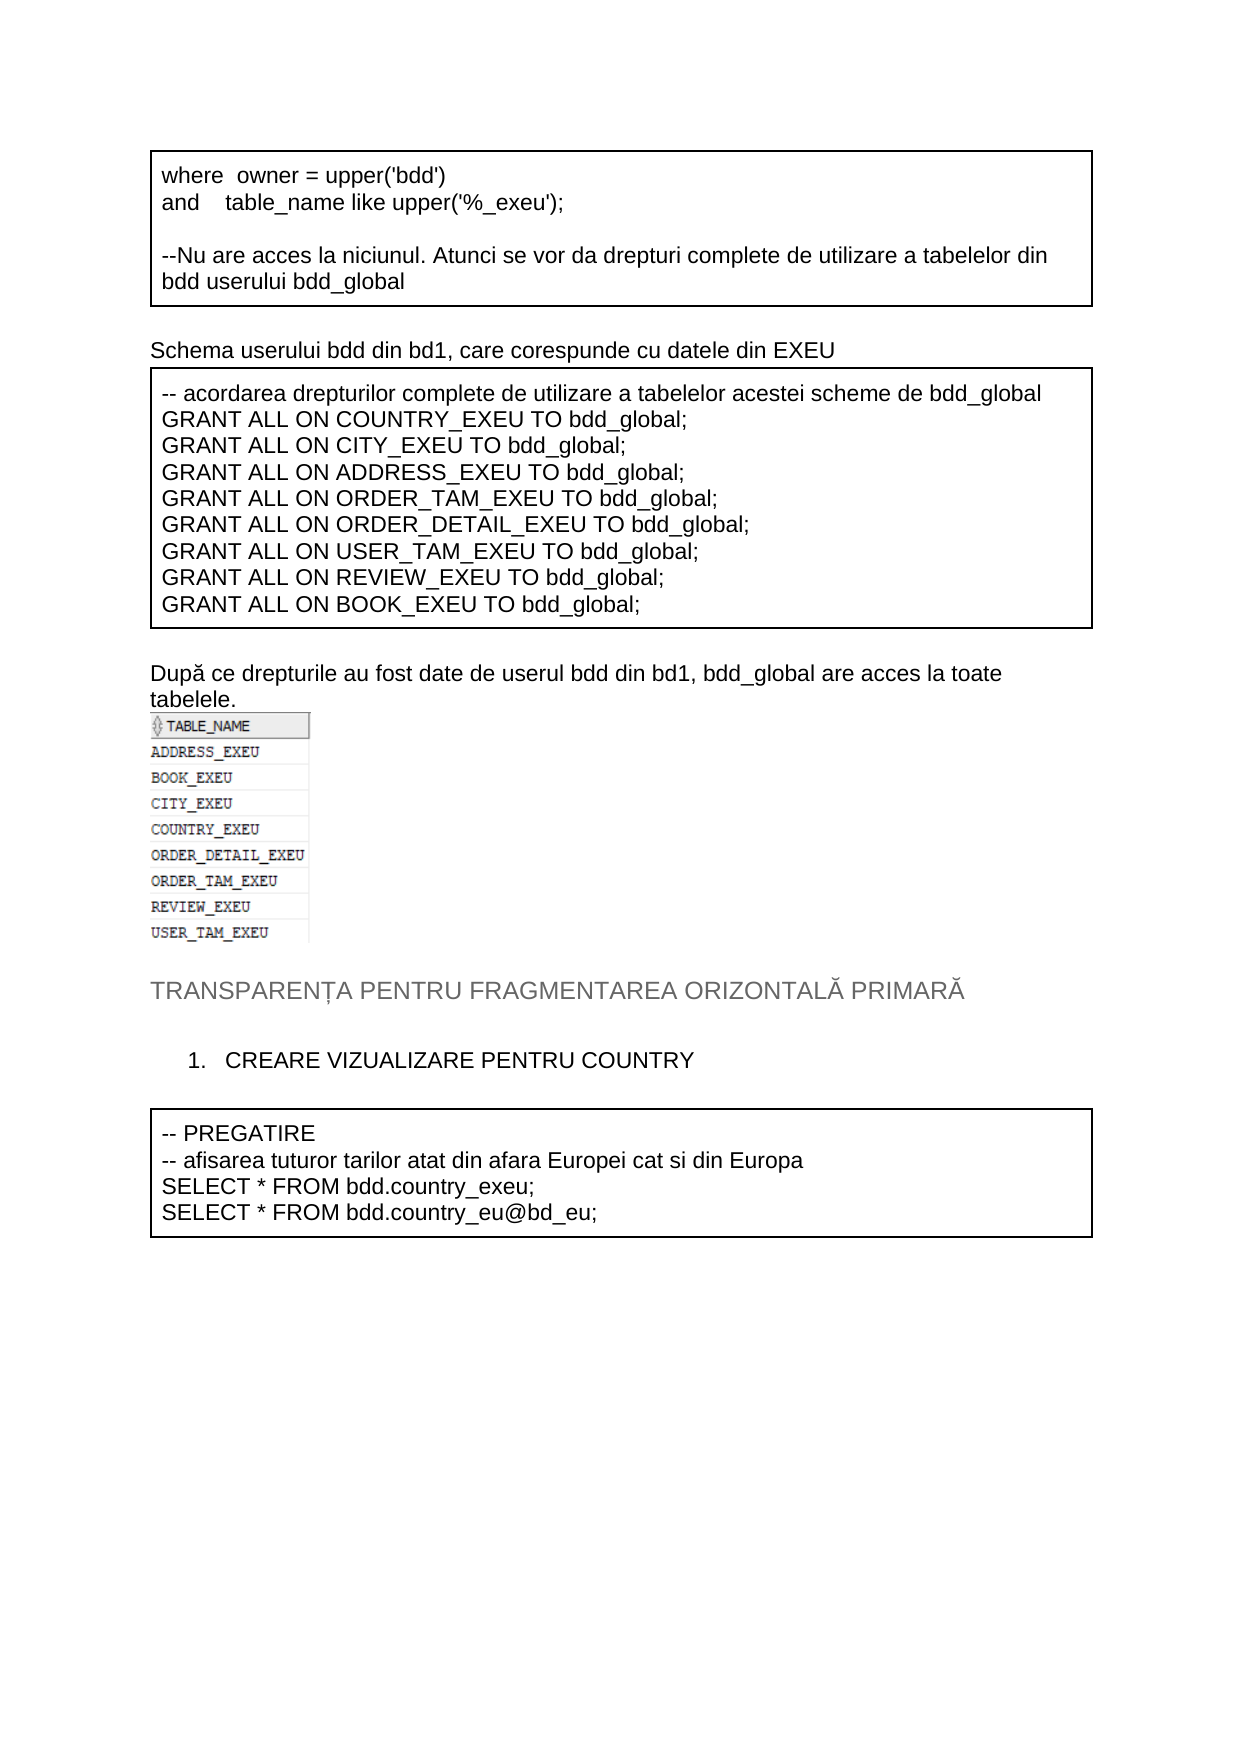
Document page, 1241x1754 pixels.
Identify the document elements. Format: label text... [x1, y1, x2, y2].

list CREARE VIZUALIZARE PENTRU COUNTRY [187, 1047, 1090, 1074]
table_header -- acordarea drepturilor complete de utilizare a tabelelor acestei scheme de bdd_global GRANT ALL ON COUNTRY_EXEU TO bdd_global; GRANT ALL ON CITY_EXEU TO bdd_global; GRANT ALL ON ADDRESS_EXEU TO bdd_global; GRANT ALL ON ORDER_TAM_EXEU TO bdd_global; GRANT ALL ON ORDER_DETAIL_EXEU TO bdd_global; GRANT ALL ON USER_TAM_EXEU TO bdd_global; GRANT ALL ON REVIEW_EXEU TO bdd_global; GRANT ALL ON BOOK_EXEU TO bdd_global; [152, 369, 1091, 627]
text Schema userului bdd din bd1, care corespunde cu datele din EXEU [150, 337, 1090, 363]
subtitle TRANSPARENȚA PENTRU FRAGMENTAREA ORIZONTALĂ PRIMARĂ [150, 976, 1090, 1004]
table_header -- PREGATIRE -- afisarea tuturor tarilor atat din afara Europei cat si din Europa SELECT * FROM bdd.country_exeu; SELECT * FROM bdd.country_eu@bd_eu; [152, 1110, 1091, 1236]
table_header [152, 152, 1091, 305]
picture [150, 712, 311, 943]
text După ce drepturile au fost date de userul bdd din bd1, bdd_global are acces la toate tabelele. [150, 659, 1090, 712]
